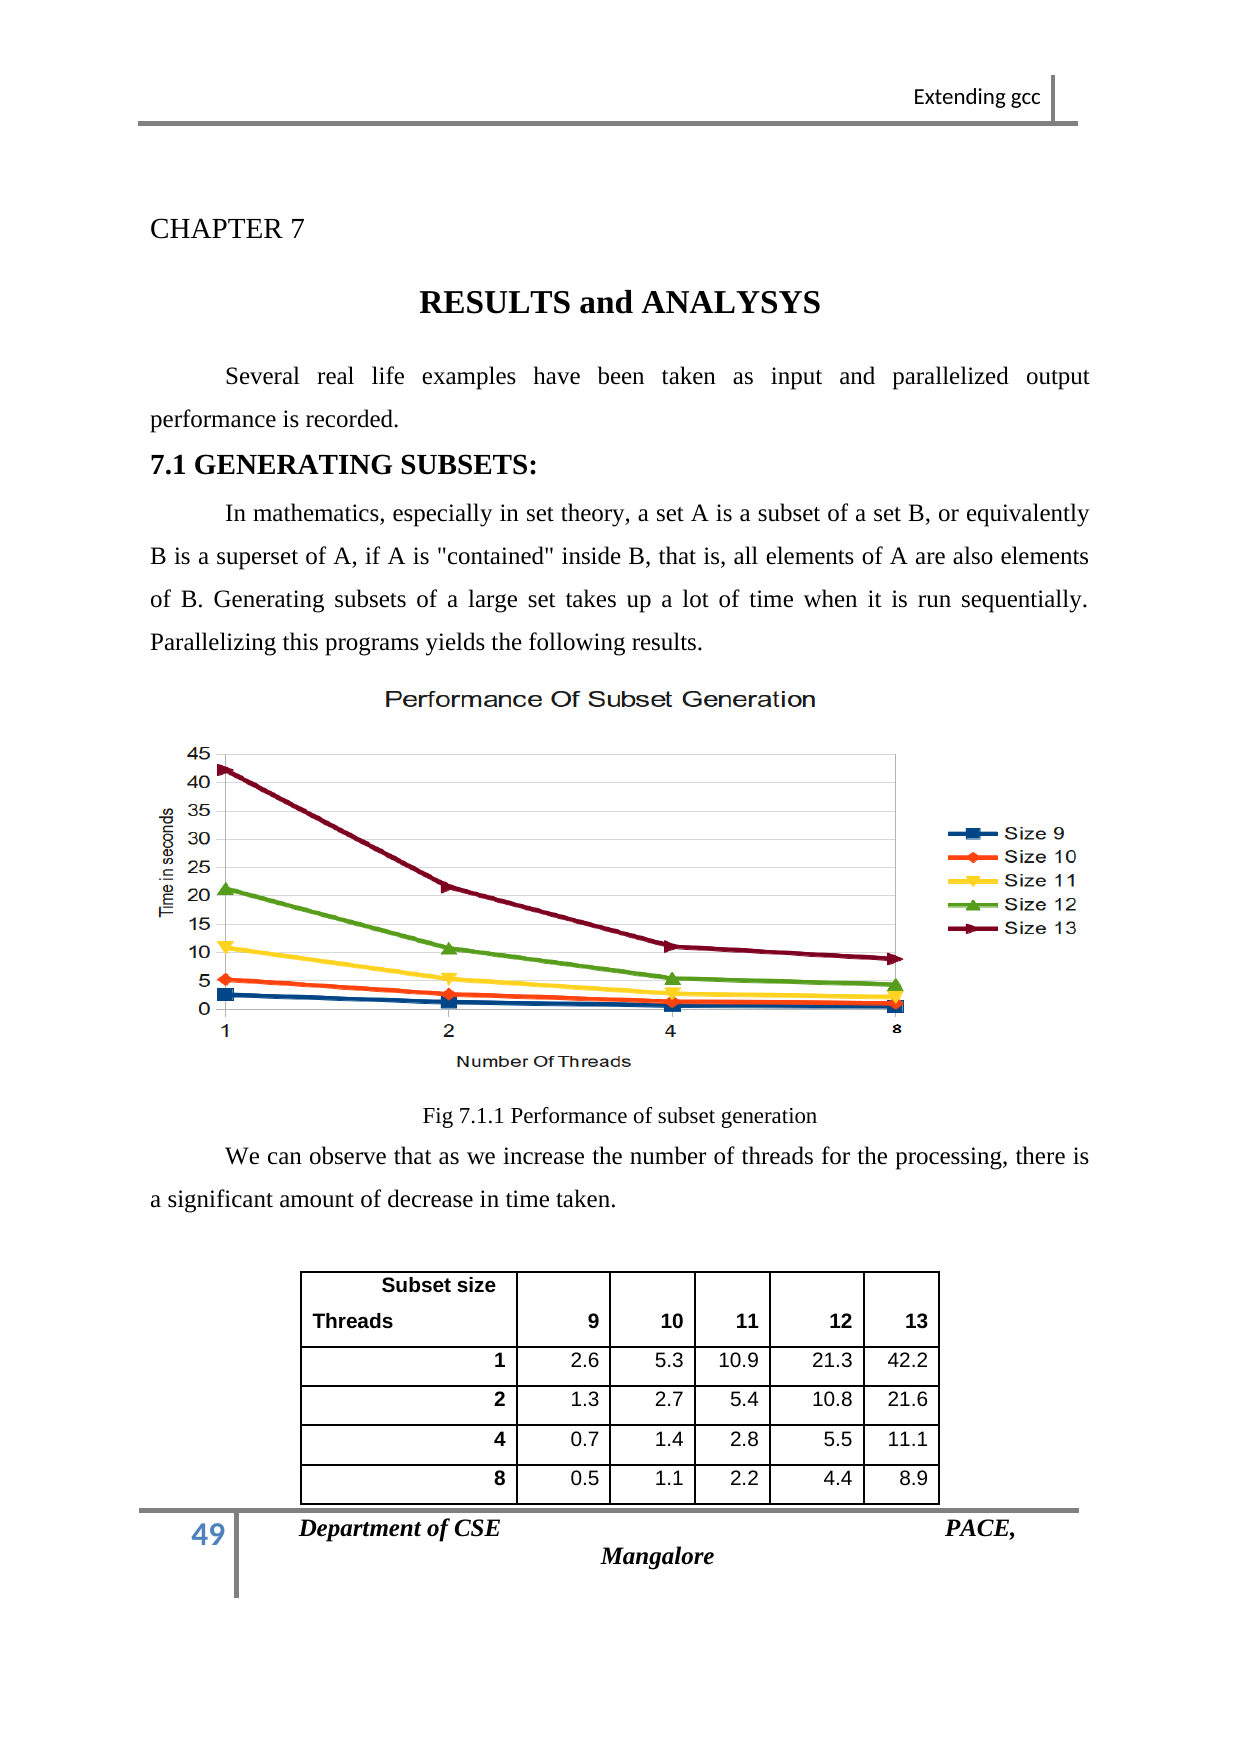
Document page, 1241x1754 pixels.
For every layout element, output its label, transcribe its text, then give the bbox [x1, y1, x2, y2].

table_cell 0.7 [518, 1426, 609, 1463]
table_cell 21.3 [771, 1348, 863, 1385]
table_cell 21.6 [865, 1387, 938, 1424]
table_header 10 [611, 1273, 694, 1346]
table_cell 5.4 [696, 1387, 769, 1424]
table_header 11 [696, 1273, 769, 1346]
table_cell 1.4 [611, 1426, 694, 1463]
table_cell 4.4 [771, 1466, 863, 1503]
list Fig 7.1.1 Performance of subset generation [150, 1089, 1090, 1128]
table_cell 8.9 [865, 1466, 938, 1503]
table_cell 10.9 [696, 1348, 769, 1385]
table_cell 5.5 [771, 1426, 863, 1463]
table_cell 0.5 [518, 1466, 609, 1503]
table_cell 2 [302, 1387, 516, 1424]
table_header 12 [771, 1273, 863, 1346]
text RESULTS and ANALYSYS [150, 283, 1090, 321]
table_cell 2.2 [696, 1466, 769, 1503]
table_cell 1.3 [518, 1387, 609, 1424]
list 7.1 GENERATING SUBSETS: [150, 447, 1090, 481]
table_cell 2.6 [518, 1348, 609, 1385]
list Several real life examples have been taken as input and parallelized output performance is recorded. [150, 361, 1090, 433]
table_header 9 [518, 1273, 609, 1346]
table_cell 2.8 [696, 1426, 769, 1463]
list In mathematics, especially in set theory, a set A is a subset of a set B, or equivalently B is a superset of A, if A is "contained" inside B, that is, all elements of A are also elements of B. Generating subsets of a large set takes up a lot of time when it is run sequentially. Parallelizing this programs yields the following results. [150, 498, 1090, 656]
table_cell 10.8 [771, 1387, 863, 1424]
picture [150, 670, 1090, 1089]
table_cell 42.2 [865, 1348, 938, 1385]
table_cell 2.7 [611, 1387, 694, 1424]
table_header Subset size Threads [302, 1273, 516, 1346]
table_cell 5.3 [611, 1348, 694, 1385]
table_cell 4 [302, 1426, 516, 1463]
table_cell 8 [302, 1466, 516, 1503]
table_cell 1.1 [611, 1466, 694, 1503]
table_cell 11.1 [865, 1426, 938, 1463]
table_header 13 [865, 1273, 938, 1346]
text CHAPTER 7 [150, 212, 1090, 245]
table_cell 1 [302, 1348, 516, 1385]
list We can observe that as we increase the number of threads for the processing, there is a significant amount of decrease in time taken. [150, 1141, 1090, 1213]
